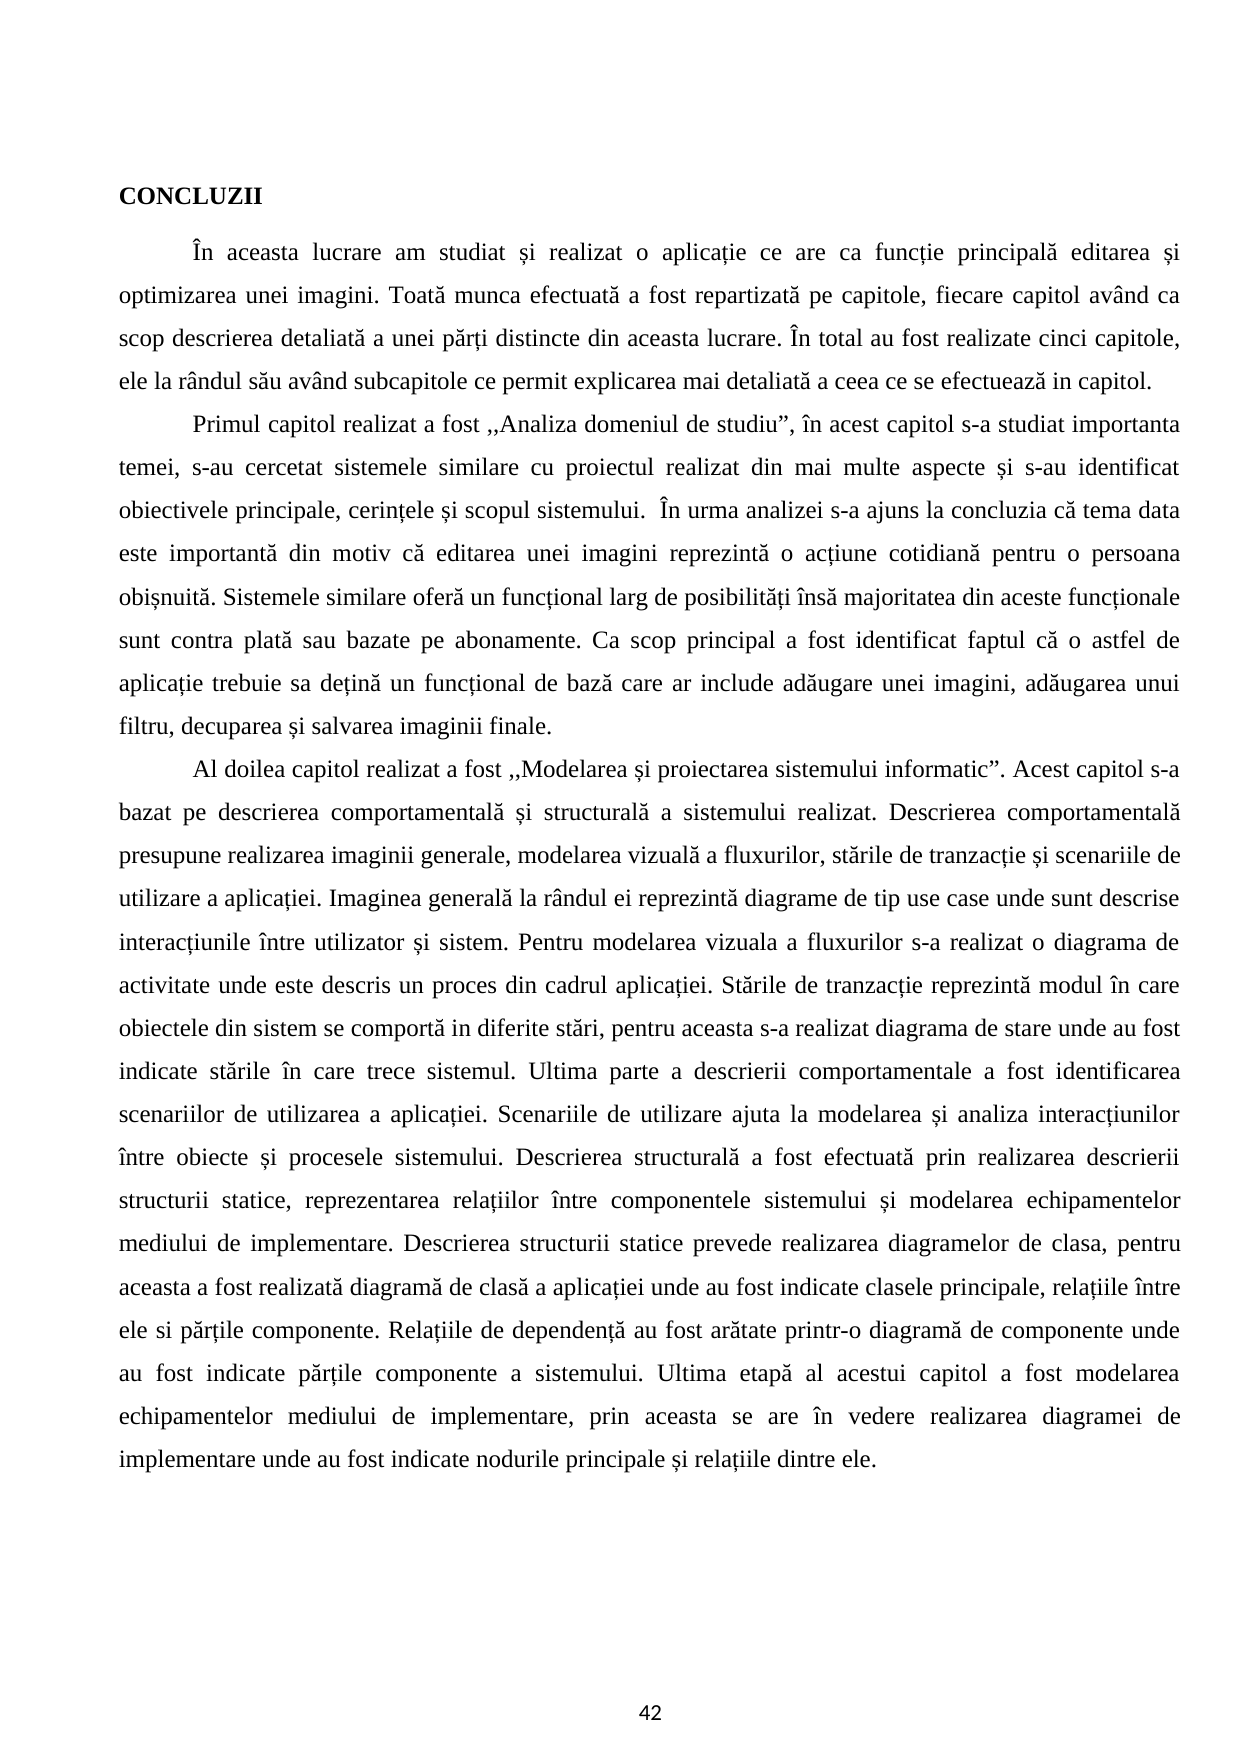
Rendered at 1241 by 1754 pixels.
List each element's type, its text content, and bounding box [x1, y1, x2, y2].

subtitle CONCLUZII [118, 181, 1182, 210]
text Primul capitol realizat a fost ,,Analiza domeniul de studiu”, în acest capitol s-a studiat importanta temei, s-au cercetat sistemele similare cu proiectul realizat din mai multe aspecte și s-au identificat obiectivele principale, cerințele și scopul sistemului. În urma analizei s-a ajuns la concluzia că tema data este importantă din motiv că editarea unei imagini reprezintă o acțiune cotidiană pentru o persoana obișnuită. Sistemele similare oferă un funcțional larg de posibilități însă majoritatea din aceste funcționale sunt contra plată sau bazate pe abonamente. Ca scop principal a fost identificat faptul că o astfel de aplicație trebuie sa dețină un funcțional de bază care ar include adăugare unei imagini, adăugarea unui filtru, decuparea și salvarea imaginii finale. [118, 409, 1182, 740]
text În aceasta lucrare am studiat și realizat o aplicație ce are ca funcție principală editarea și optimizarea unei imagini. Toată munca efectuată a fost repartizată pe capitole, fiecare capitol având ca scop descrierea detaliată a unei părți distincte din aceasta lucrare. În total au fost realizate cinci capitole, ele la rândul său având subcapitole ce permit explicarea mai detaliată a ceea ce se efectuează in capitol. [118, 237, 1182, 395]
text Al doilea capitol realizat a fost ,,Modelarea și proiectarea sistemului informatic”. Acest capitol s-a bazat pe descrierea comportamentală și structurală a sistemului realizat. Descrierea comportamentală presupune realizarea imaginii generale, modelarea vizuală a fluxurilor, stările de tranzacție și scenariile de utilizare a aplicației. Imaginea generală la rândul ei reprezintă diagrame de tip use case unde sunt descrise interacțiunile între utilizator și sistem. Pentru modelarea vizuala a fluxurilor s-a realizat o diagrama de activitate unde este descris un proces din cadrul aplicației. Stările de tranzacție reprezintă modul în care obiectele din sistem se comportă in diferite stări, pentru aceasta s-a realizat diagrama de stare unde au fost indicate stările în care trece sistemul. Ultima parte a descrierii comportamentale a fost identificarea scenariilor de utilizarea a aplicației. Scenariile de utilizare ajuta la modelarea și analiza interacțiunilor între obiecte și procesele sistemului. Descrierea structurală a fost efectuată prin realizarea descrierii structurii statice, reprezentarea relațiilor între componentele sistemului și modelarea echipamentelor mediului de implementare. Descrierea structurii statice prevede realizarea diagramelor de clasa, pentru aceasta a fost realizată diagramă de clasă a aplicației unde au fost indicate clasele principale, relațiile între ele si părțile componente. Relațiile de dependență au fost arătate printr-o diagramă de componente unde au fost indicate părțile componente a sistemului. Ultima etapă al acestui capitol a fost modelarea echipamentelor mediului de implementare, prin aceasta se are în vedere realizarea diagramei de implementare unde au fost indicate nodurile principale și relațiile dintre ele. [118, 754, 1182, 1473]
